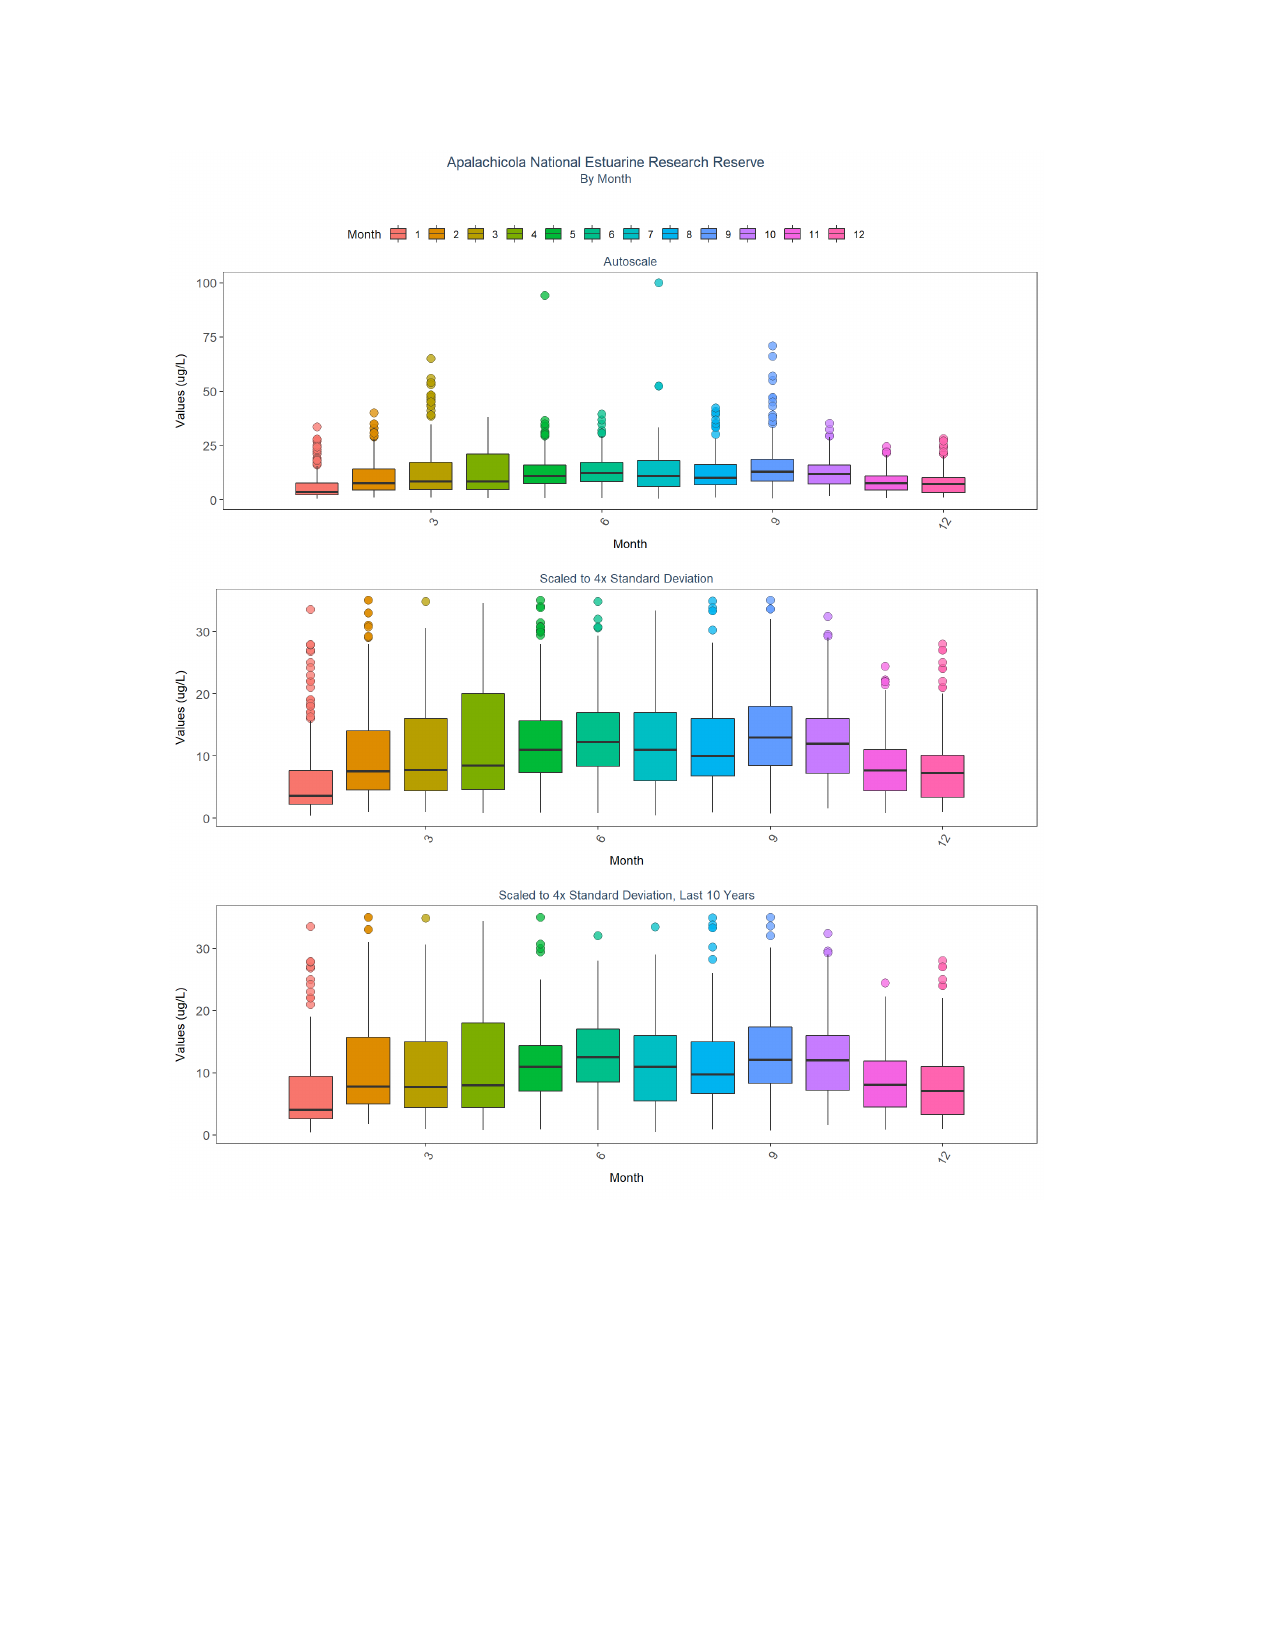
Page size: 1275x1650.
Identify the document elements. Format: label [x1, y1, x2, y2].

picture [168, 150, 1044, 1200]
